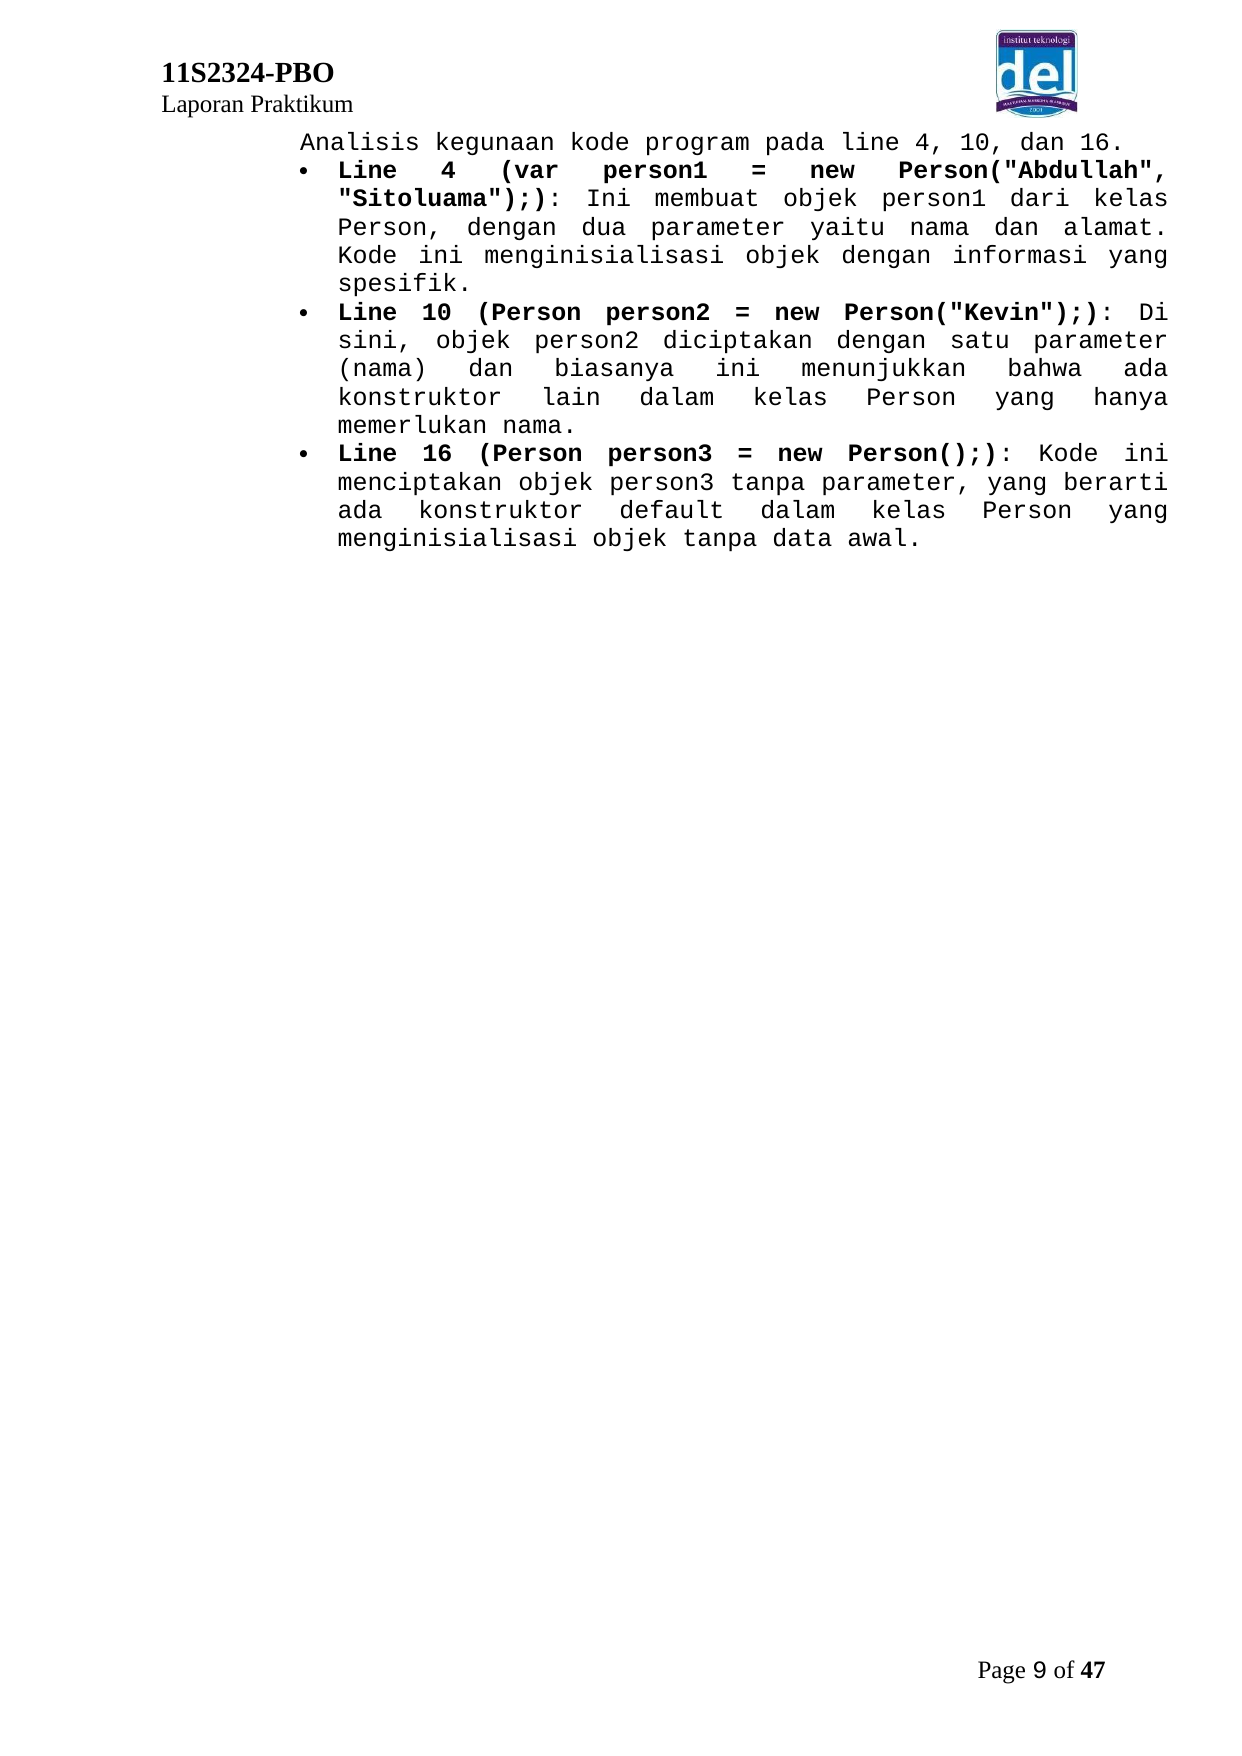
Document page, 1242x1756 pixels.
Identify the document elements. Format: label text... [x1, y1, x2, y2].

list Line 4 (var person1 = new Person("Abdullah", "Sitoluama");): Ini membuat objek person1 dari kelas Person, dengan dua parameter yaitu nama dan alamat. Kode ini menginisialisasi objek dengan informasi yang spesifik. [300, 157, 1169, 299]
list Analisis kegunaan kode program pada line 4, 10, dan 16. [300, 129, 1169, 157]
list Line 16 (Person person3 = new Person();): Kode ini menciptakan objek person3 tanpa parameter, yang berarti ada konstruktor default dalam kelas Person yang menginisialisasi objek tanpa data awal. [300, 441, 1169, 554]
picture [995, 29, 1078, 118]
list Line 10 (Person person2 = new Person("Kevin");): Di sini, objek person2 diciptakan dengan satu parameter (nama) dan biasanya ini menunjukkan bahwa ada konstruktor lain dalam kelas Person yang hanya memerlukan nama. [300, 299, 1169, 441]
